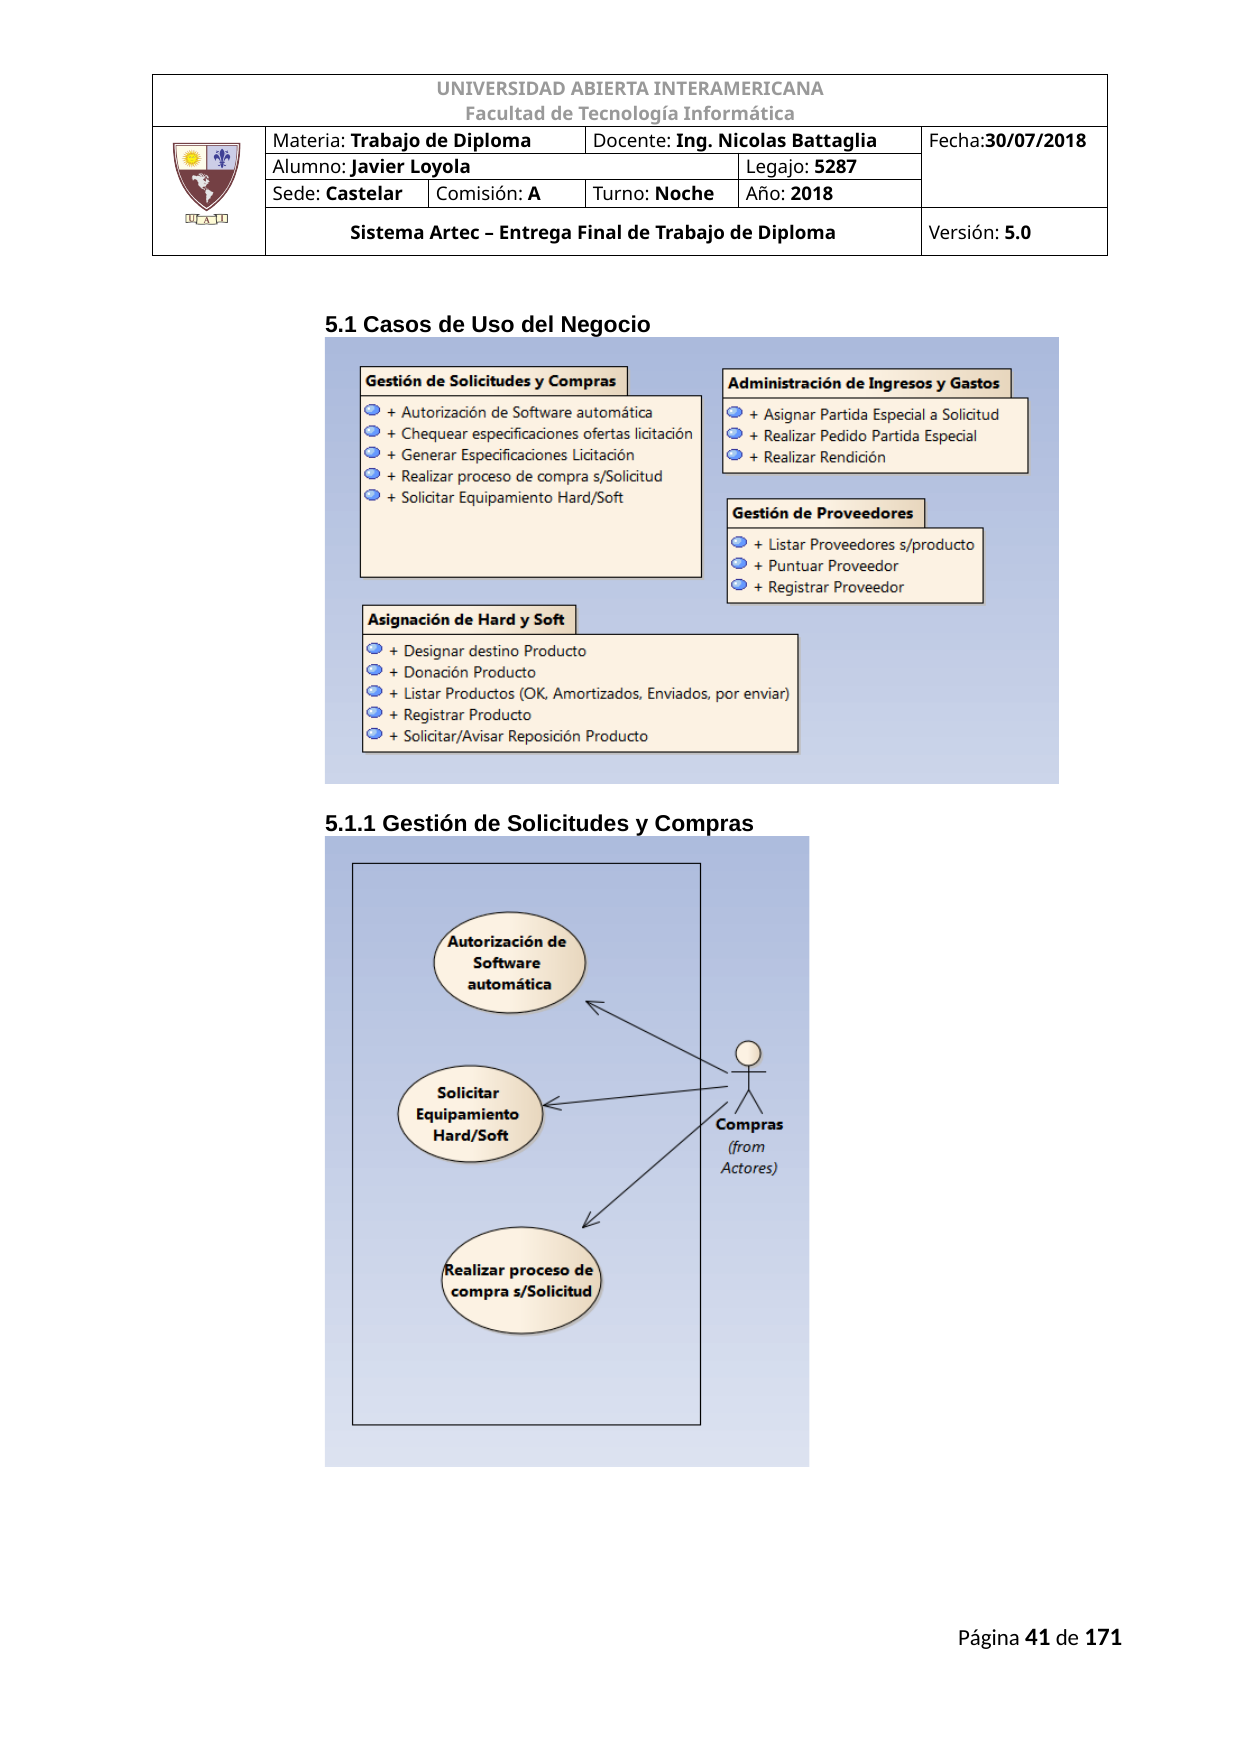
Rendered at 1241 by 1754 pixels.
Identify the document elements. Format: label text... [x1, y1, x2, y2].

picture [157, 136, 257, 228]
text 5.1 Casos de Uso del Negocio [325, 311, 1122, 337]
picture [324, 337, 1059, 784]
text 5.1.1 Gestión de Solicitudes y Compras [325, 810, 1122, 837]
picture [324, 836, 810, 1467]
